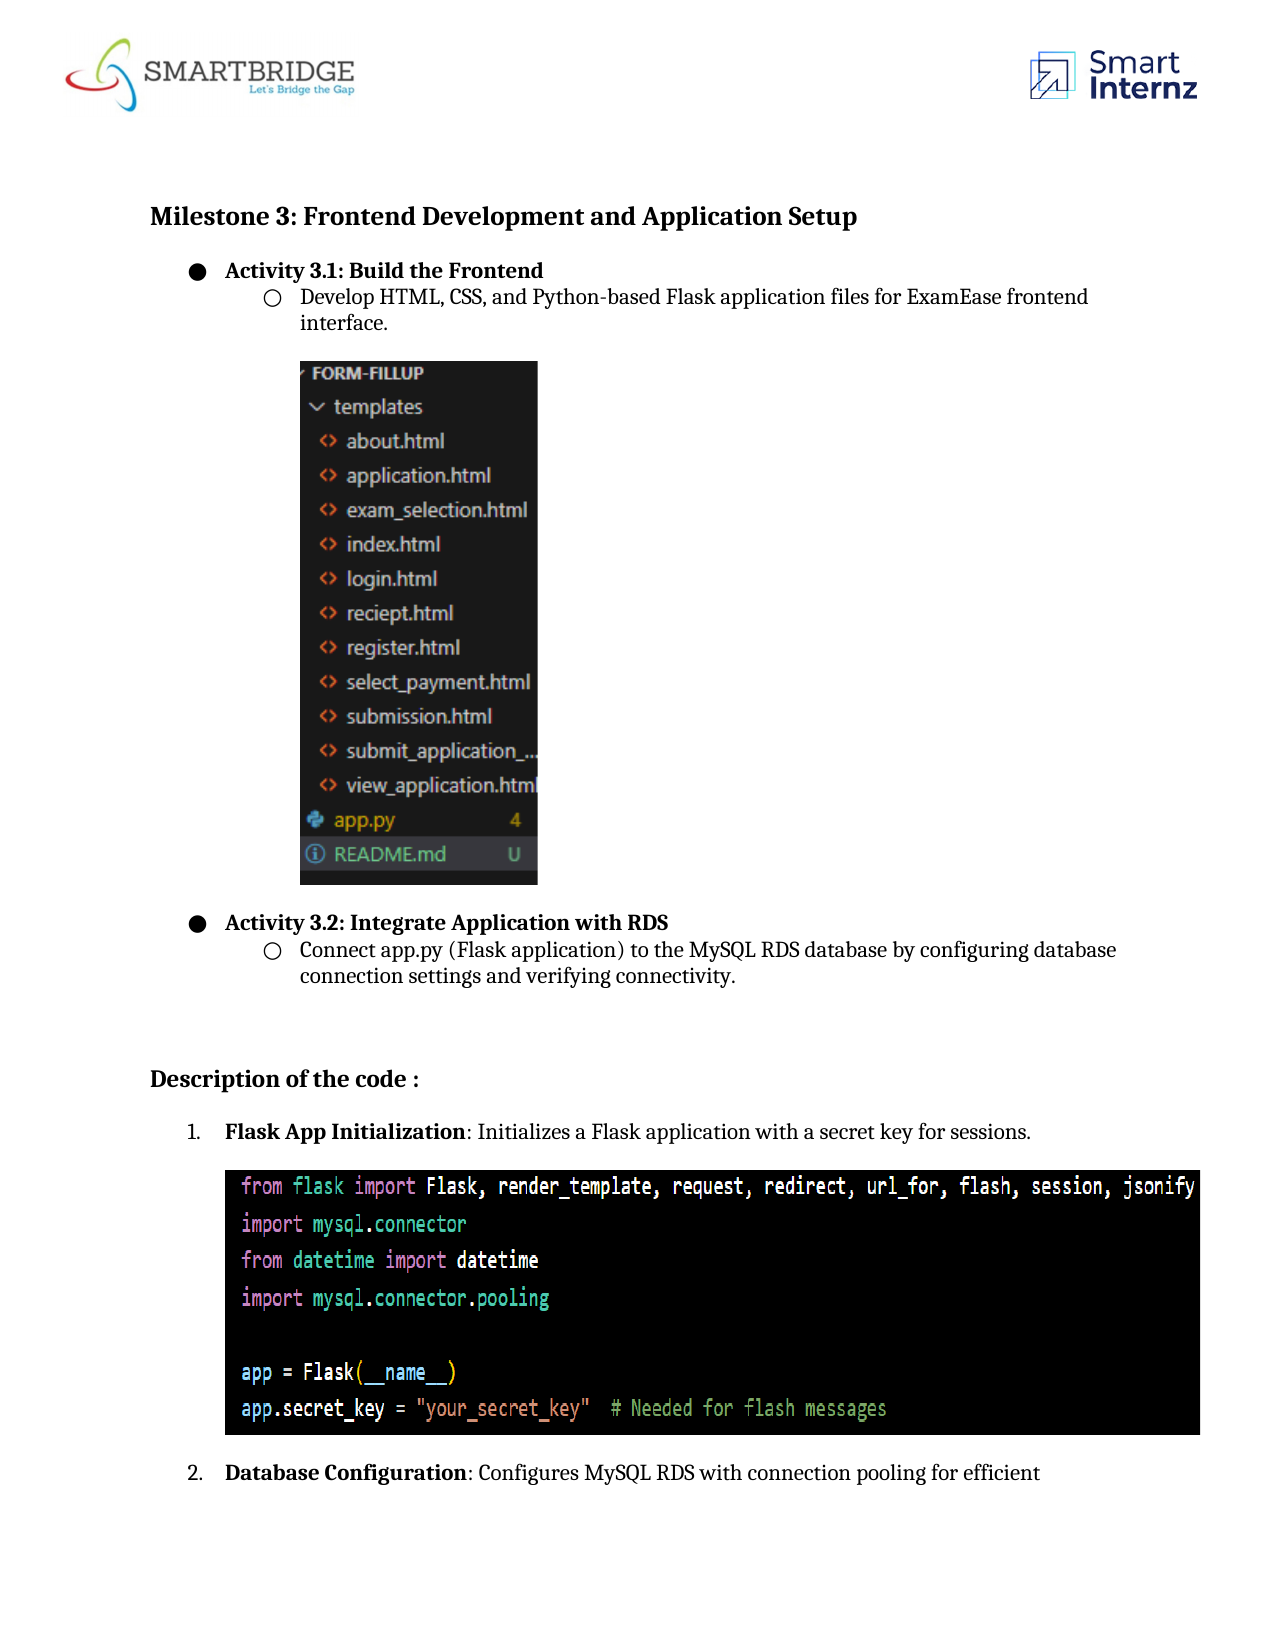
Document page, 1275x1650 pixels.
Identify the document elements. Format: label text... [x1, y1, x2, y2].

text Description of the code : [150, 1065, 1125, 1094]
list Develop HTML, CSS, and Python-based Flask application files for ExamEase frontend interface. [262, 284, 1125, 337]
list Connect app.py (Flask application) to the MySQL RDS database by configuring database connection settings and verifying connectivity. [262, 936, 1125, 989]
list Flask App Initialization: Initializes a Flask application with a secret key for sessions. [187, 1119, 1125, 1146]
picture [300, 361, 538, 885]
picture [62, 32, 359, 117]
picture [1025, 50, 1202, 99]
picture [225, 1170, 1200, 1435]
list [187, 1460, 1125, 1486]
text Milestone 3: Frontend Development and Application Setup [150, 201, 1125, 232]
list Activity 3.2: Integrate Application with RDS [187, 910, 1125, 936]
list Activity 3.1: Build the Frontend [187, 257, 1125, 284]
